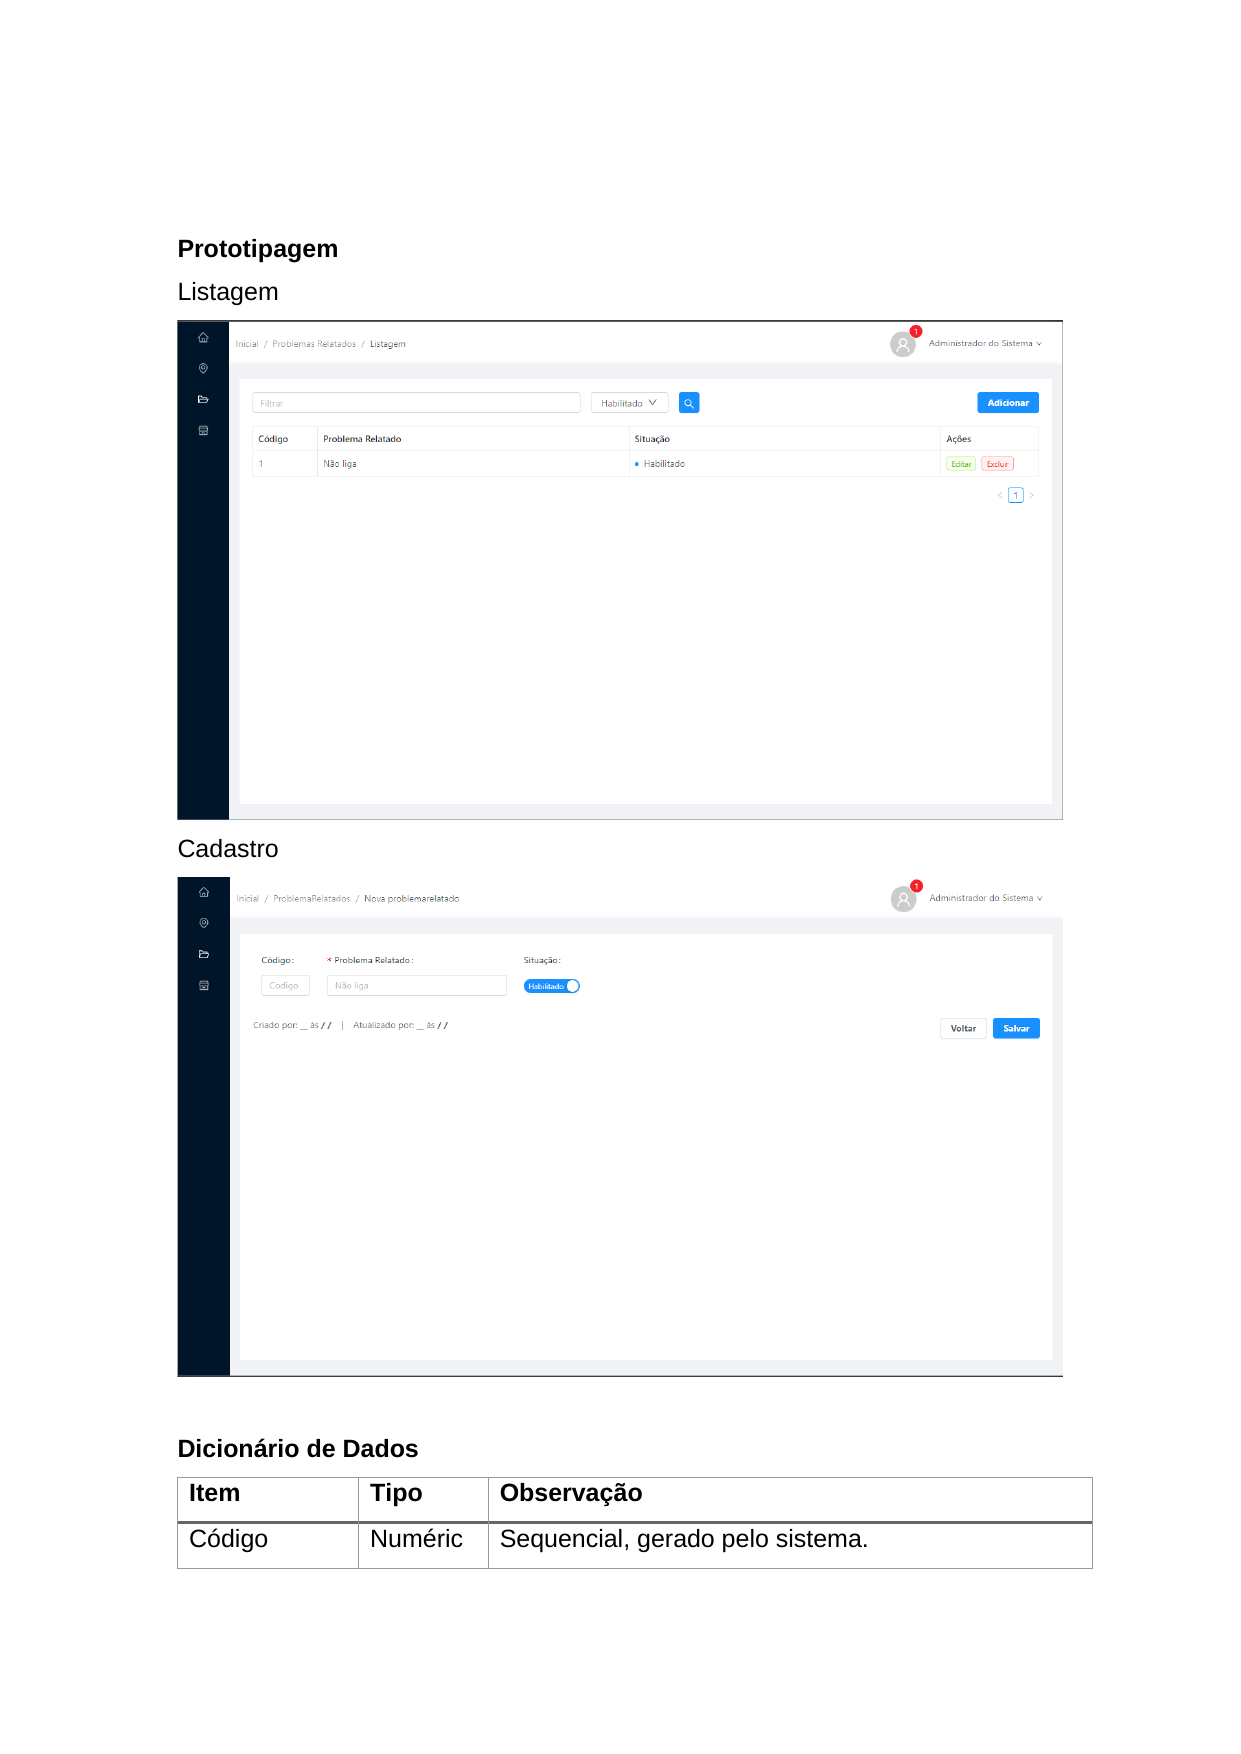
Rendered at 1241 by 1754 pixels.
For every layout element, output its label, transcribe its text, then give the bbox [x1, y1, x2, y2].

text Listagem [177, 277, 1063, 306]
text Prototipagem [177, 234, 1063, 263]
table_header Tipo [359, 1478, 488, 1521]
text Cadastro [177, 834, 1063, 863]
picture [177, 320, 1063, 820]
picture [177, 877, 1063, 1377]
table_cell Numérico [359, 1524, 488, 1567]
table_header Observação [489, 1478, 1092, 1521]
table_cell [489, 1524, 1092, 1567]
text Dicionário de Dados [177, 1434, 1063, 1463]
table_cell Código [178, 1524, 358, 1567]
table_header Item [178, 1478, 358, 1521]
